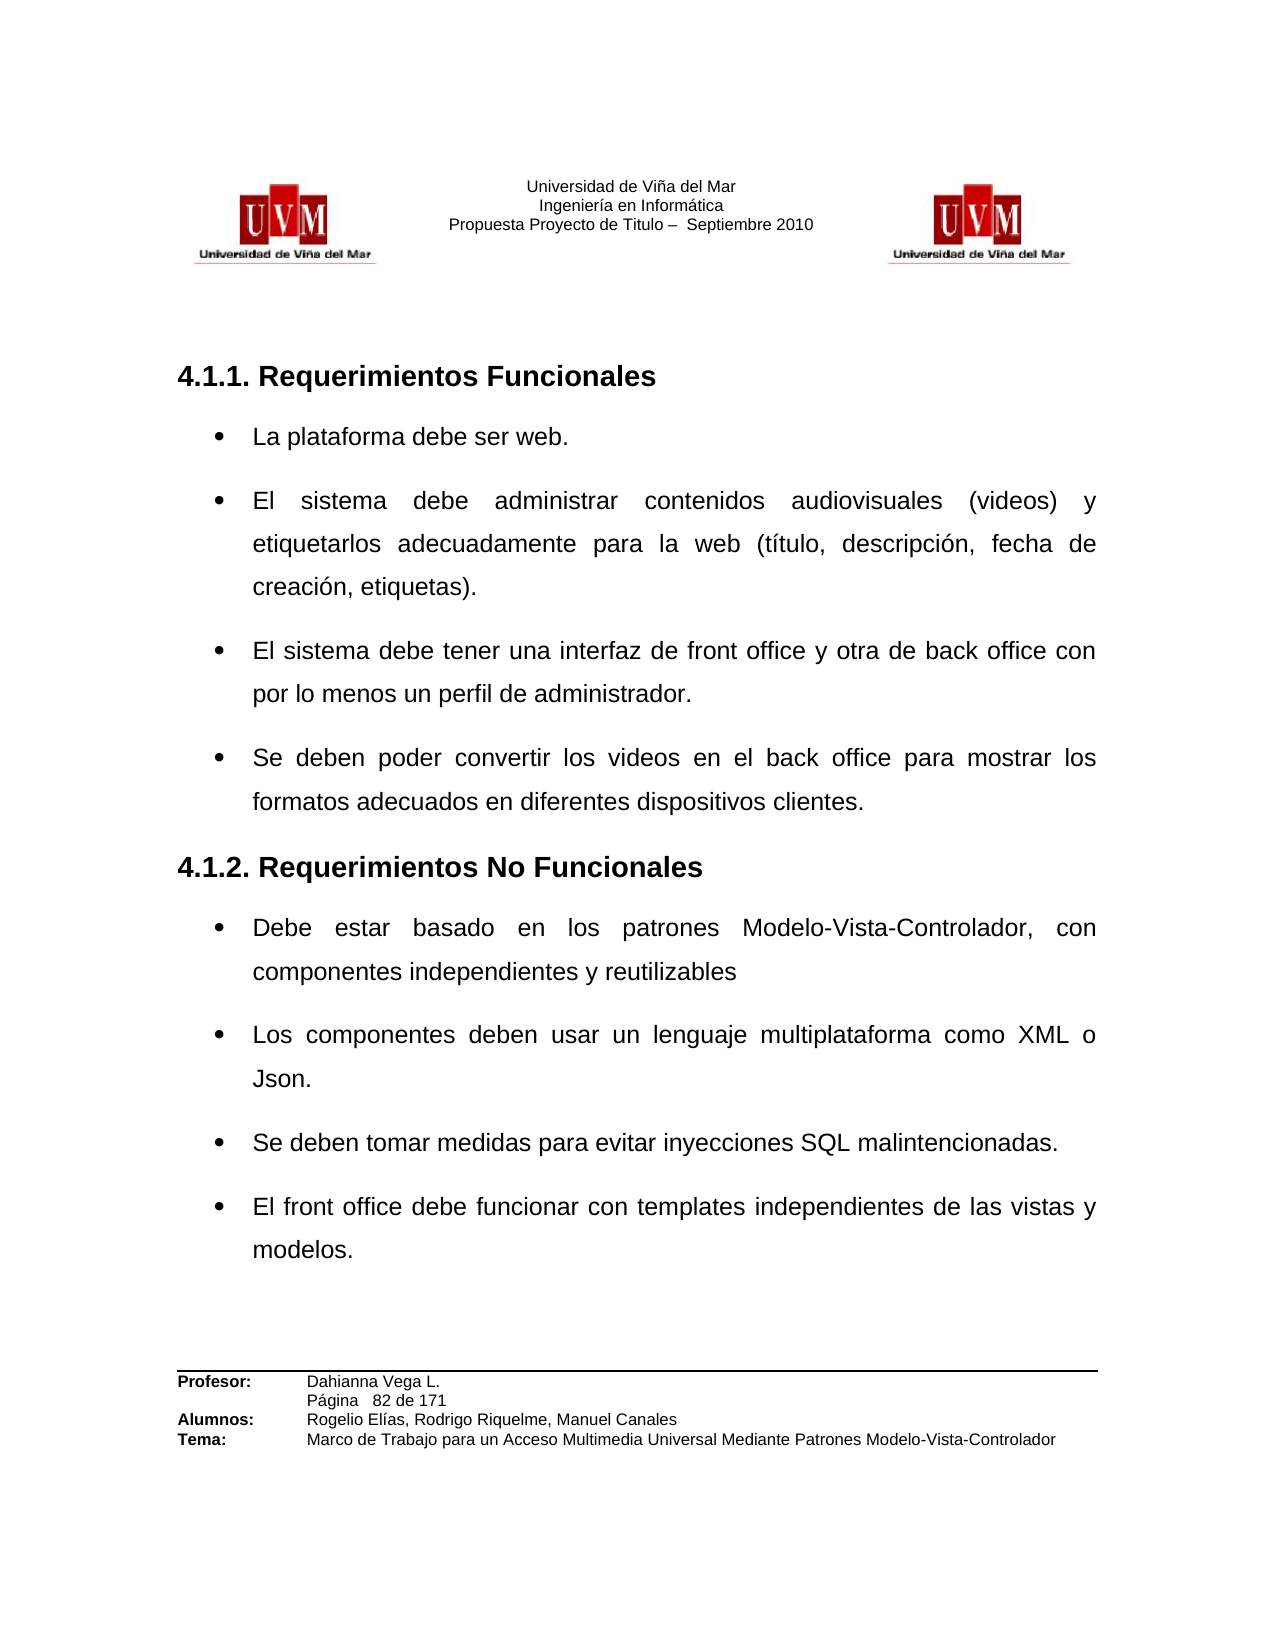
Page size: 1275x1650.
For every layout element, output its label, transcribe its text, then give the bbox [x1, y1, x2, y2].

list La plataforma debe ser web. [215, 422, 1098, 451]
list Los componentes deben usar un lenguaje multiplataforma como XML o Json. [215, 1020, 1098, 1092]
subtitle 4.1.1. Requerimientos Funcionales [177, 359, 1098, 392]
list Se deben poder convertir los videos en el back office para mostrar los formatos adecuados en diferentes dispositivos clientes. [215, 743, 1098, 815]
subtitle 4.1.2. Requerimientos No Funcionales [177, 850, 1098, 884]
list El front office debe funcionar con templates independientes de las vistas y modelos. [215, 1192, 1098, 1264]
picture [871, 176, 1084, 267]
list El sistema debe tener una interfaz de front office y otra de back office con por lo menos un perfil de administrador. [215, 636, 1098, 708]
list Debe estar basado en los patrones Modelo-Vista-Controlador, con componentes independientes y reutilizables [215, 913, 1098, 985]
list El sistema debe administrar contenidos audiovisuales (videos) y etiquetarlos adecuadamente para la web (título, descripción, fecha de creación, etiquetas). [215, 486, 1098, 601]
list Se deben tomar medidas para evitar inyecciones SQL malintencionadas. [215, 1128, 1098, 1156]
picture [177, 176, 390, 267]
